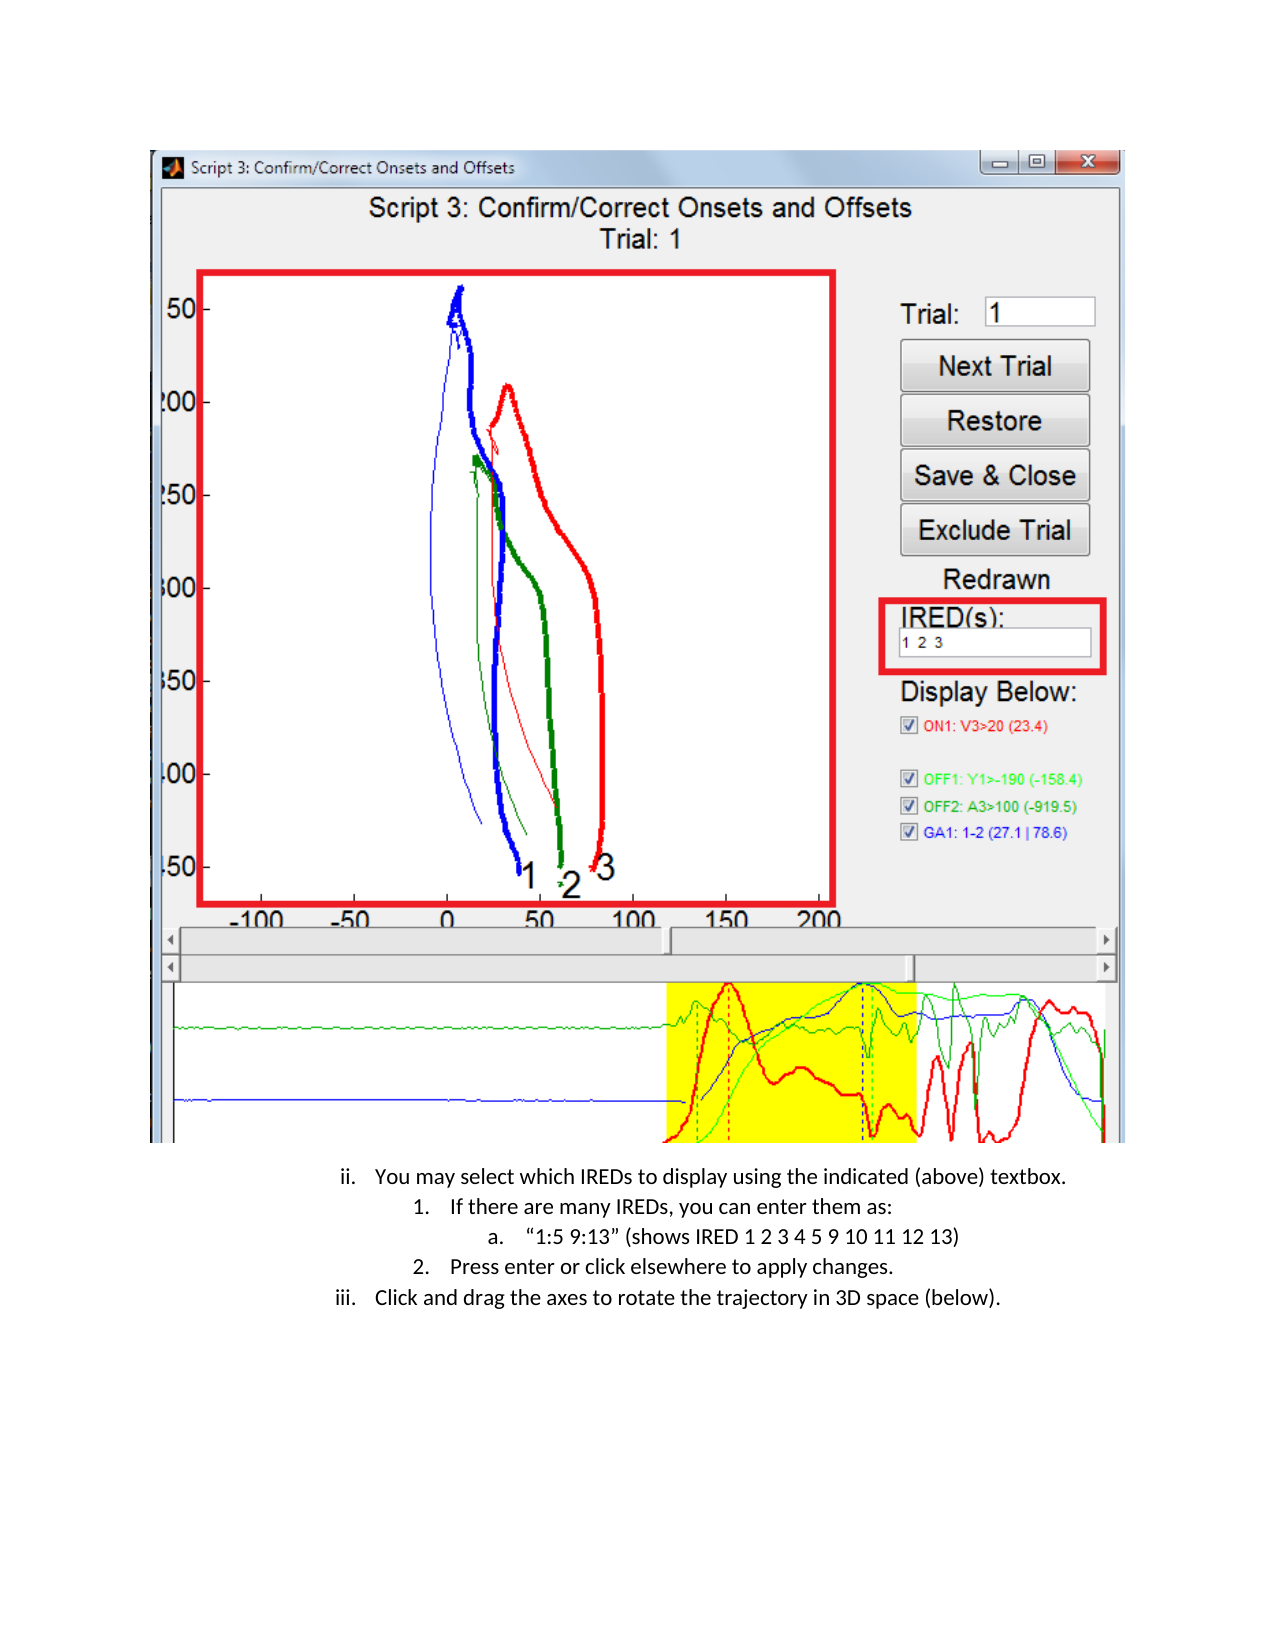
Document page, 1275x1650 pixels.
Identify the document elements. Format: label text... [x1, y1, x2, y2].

list “1:5 9:13” (shows IRED 1 2 3 4 5 9 10 11 12 13) [487, 1222, 1125, 1250]
list You may select which IREDs to display using the indicated (above) textbox. [356, 1162, 1125, 1190]
picture [150, 150, 1125, 1143]
list Press enter or click elsewhere to apply changes. [412, 1252, 1125, 1280]
list Click and drag the axes to rotate the trajectory in 3D space (below). [356, 1283, 1125, 1311]
list If there are many IREDs, you can enter them as: [412, 1192, 1125, 1220]
